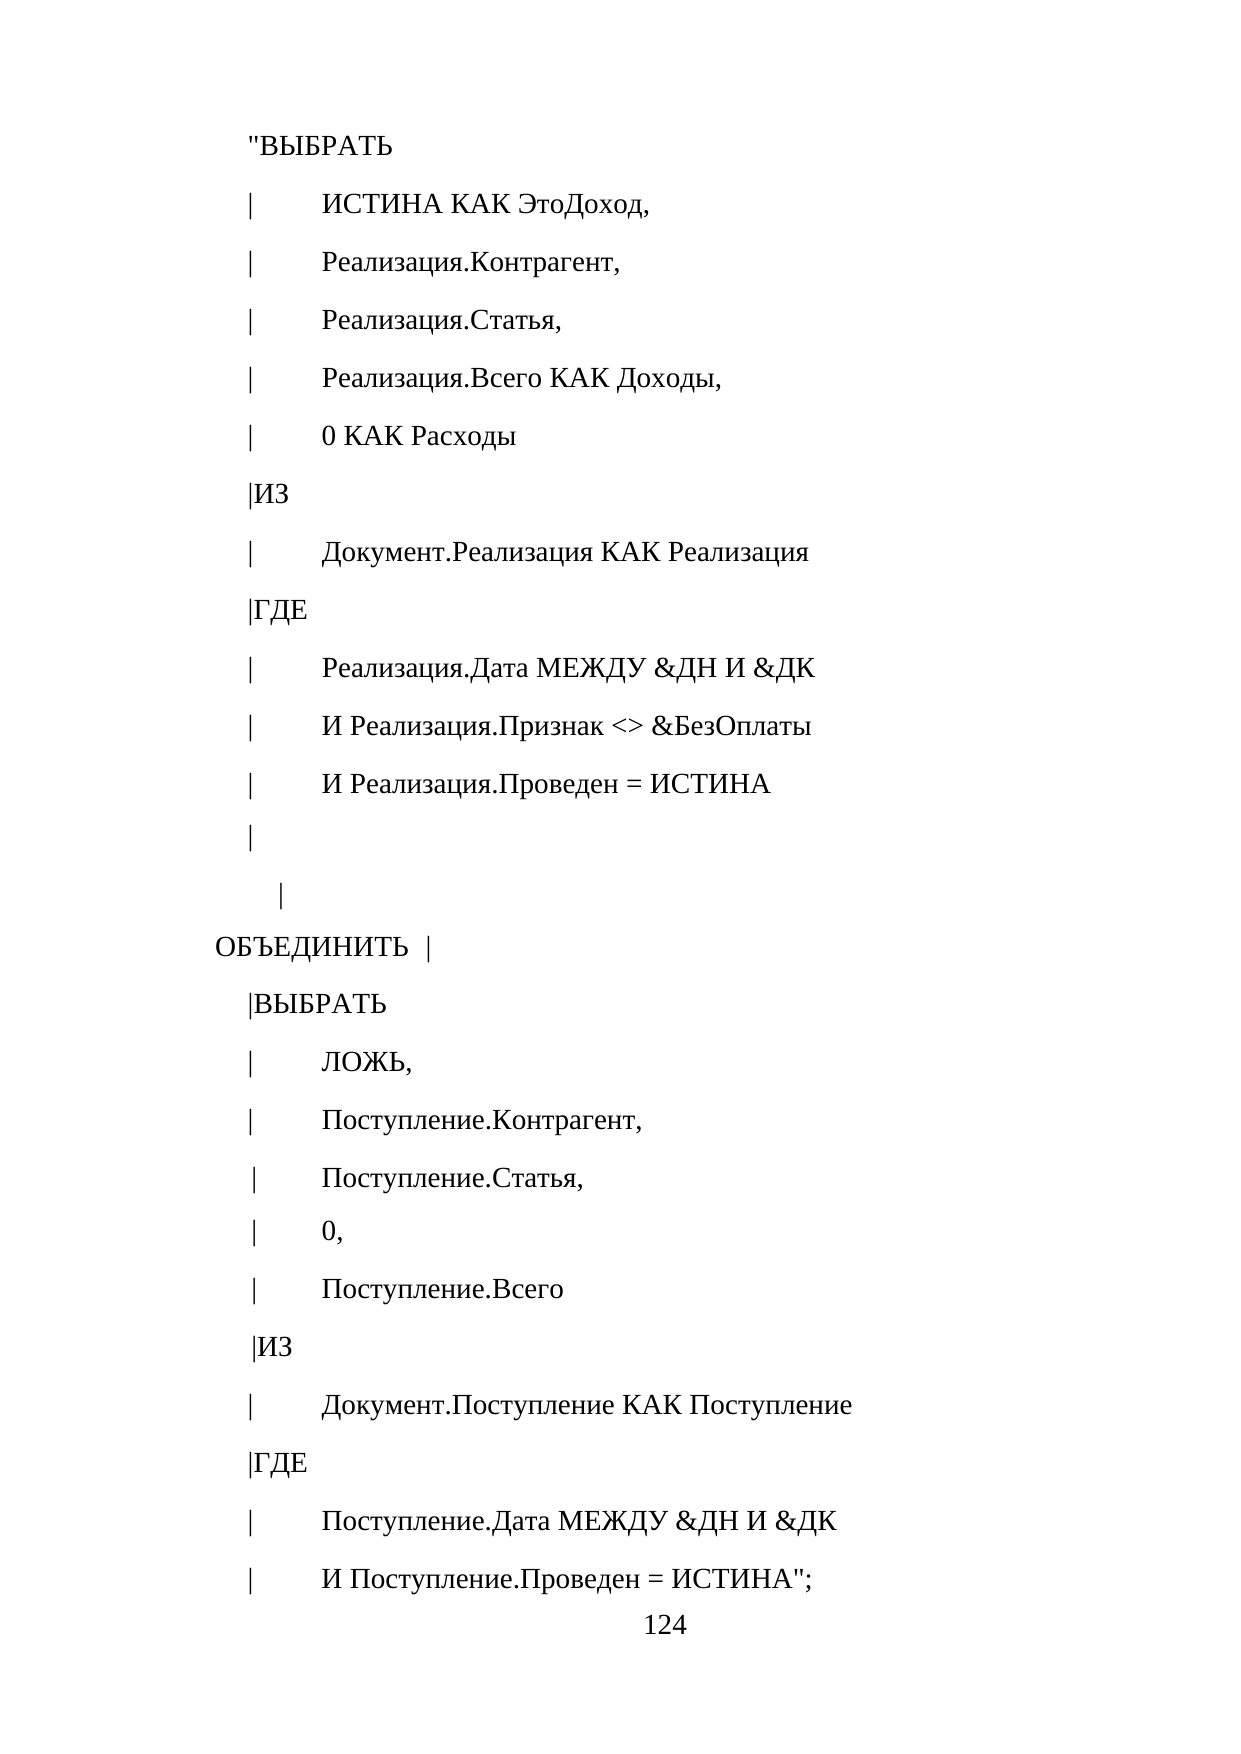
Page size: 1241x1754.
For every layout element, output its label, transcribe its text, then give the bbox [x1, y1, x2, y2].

text | Поступление.Контрагент, [130, 1102, 1197, 1136]
text | Поступление.Всего [130, 1271, 1197, 1304]
text |ГДЕ [130, 592, 1197, 626]
text |ВЫБРАТЬ [130, 986, 1197, 1020]
text | [130, 818, 1197, 852]
text | 0 КАК Расходы [130, 418, 1197, 451]
text | 0, [130, 1213, 1197, 1246]
text | Реализация.Дата МЕЖДУ &ДН И &ДК [130, 650, 1197, 683]
text | И Реализация.Проведен = ИСТИНА [130, 766, 1197, 799]
text | И Реализация.Признак <> &БезОплаты [130, 708, 1197, 742]
text |ИЗ [251, 1329, 1168, 1362]
text | Документ.Реализация КАК Реализация [130, 534, 1197, 567]
text | Реализация.Всего КАК Доходы, [130, 360, 1197, 393]
text | И Поступление.Проведен = ИСТИНА"; [130, 1561, 1197, 1594]
text | Поступление.Дата МЕЖДУ &ДН И &ДК [130, 1503, 1197, 1537]
text | Реализация.Статья, [130, 302, 1197, 335]
text |ГДЕ [130, 1445, 1197, 1478]
text |ОБЪЕДИНИТЬ | [214, 877, 464, 962]
text | ЛОЖЬ, [130, 1044, 1197, 1078]
text |ИЗ [130, 476, 1197, 509]
text | Реализация.Контрагент, [130, 244, 1197, 277]
text | Документ.Поступление КАК Поступление [130, 1387, 1197, 1421]
text | ИСТИНА КАК ЭтоДоход, [130, 186, 1197, 219]
text | Поступление.Статья, [130, 1160, 1197, 1194]
text "ВЫБРАТЬ [130, 128, 1197, 161]
